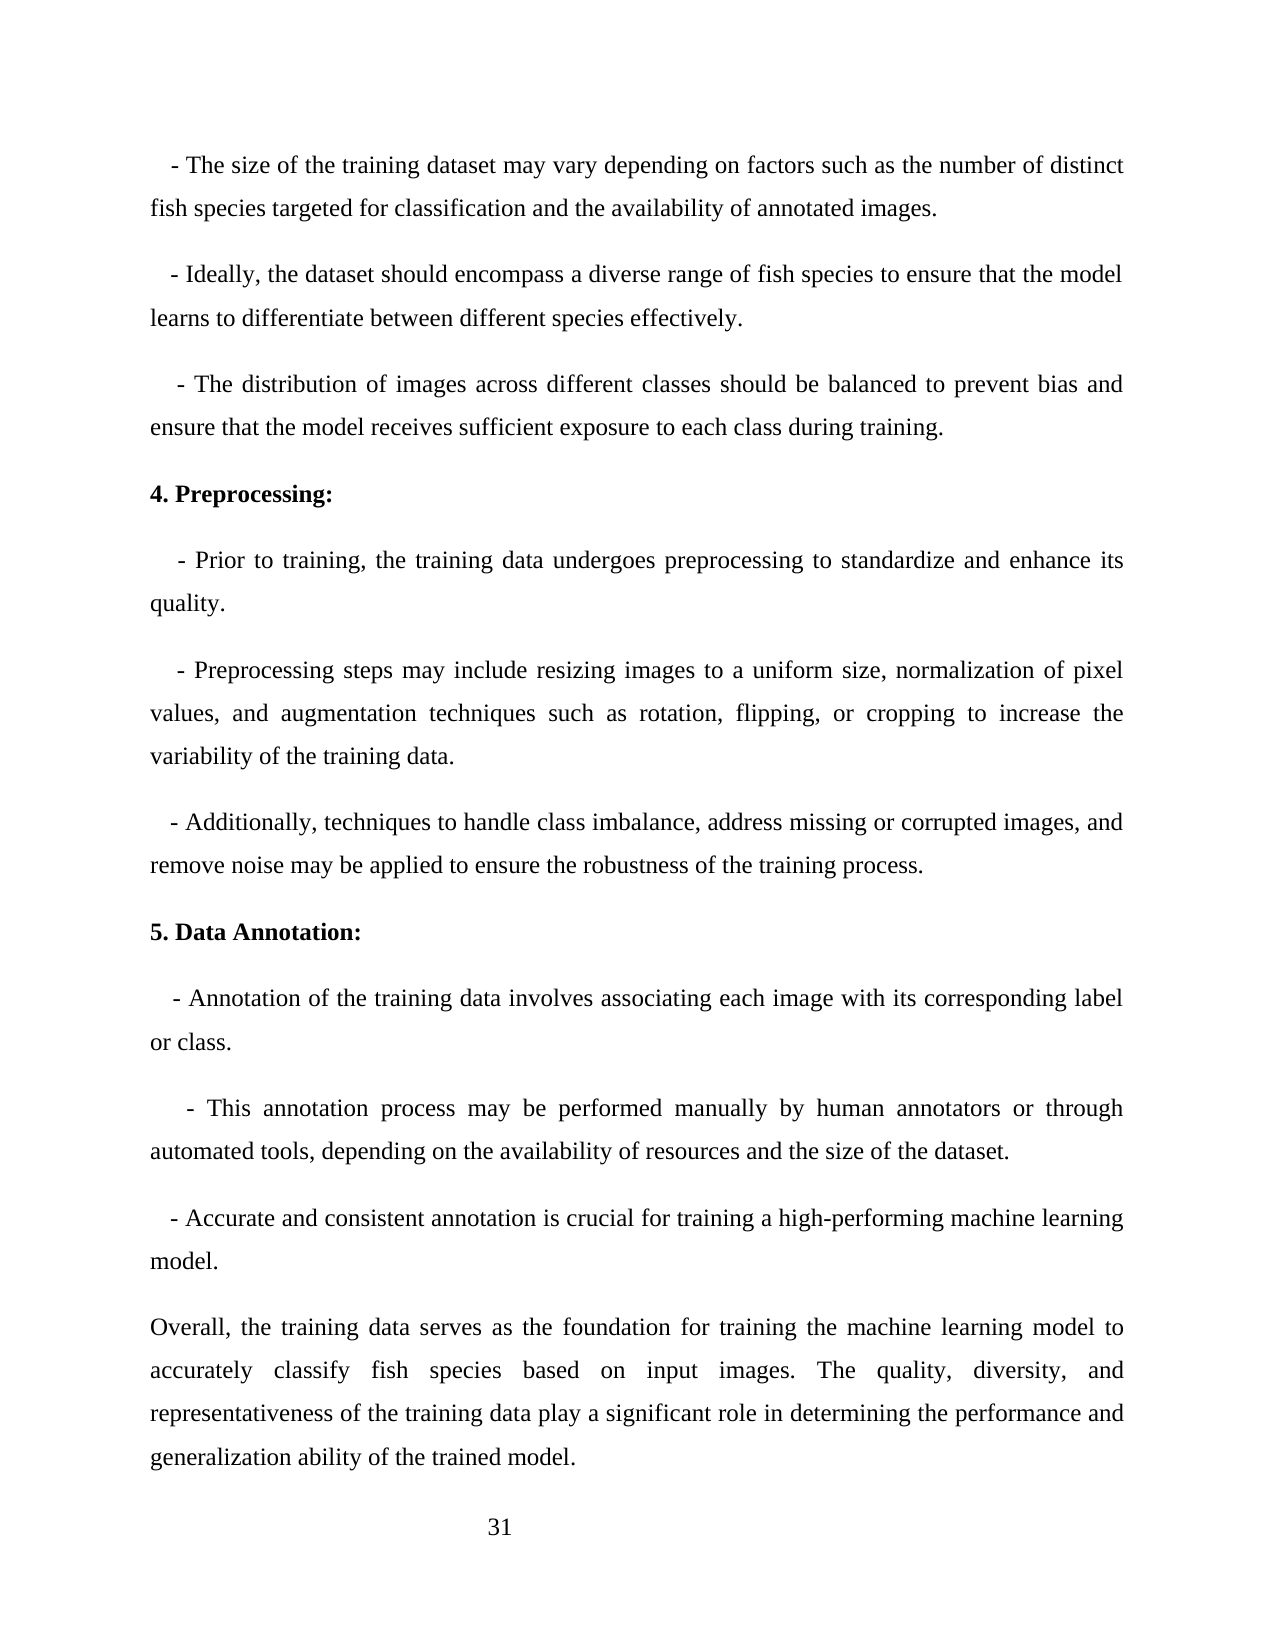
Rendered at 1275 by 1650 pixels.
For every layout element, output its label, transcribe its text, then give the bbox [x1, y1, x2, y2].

text - The distribution of images across different classes should be balanced to prevent bias and ensure that the model receives sufficient exposure to each class during training. [150, 369, 1125, 441]
text - This annotation process may be performed manually by human annotators or through automated tools, depending on the availability of resources and the size of the dataset. [150, 1093, 1125, 1165]
text 4. Preprocessing: [150, 479, 1125, 507]
text Overall, the training data serves as the foundation for training the machine learning model to accurately classify fish species based on input images. The quality, diversity, and representativeness of the training data play a significant role in determining the performance and generalization ability of the trained model. [150, 1312, 1125, 1470]
text - Ideally, the dataset should encompass a diverse range of fish species to ensure that the model learns to differentiate between different species effectively. [150, 259, 1125, 331]
text - Annotation of the training data involves associating each image with its corresponding label or class. [150, 983, 1125, 1055]
text 5. Data Annotation: [150, 917, 1125, 946]
text - Preprocessing steps may include resizing images to a uniform size, normalization of pixel values, and augmentation techniques such as rotation, flipping, or cropping to increase the variability of the training data. [150, 655, 1125, 770]
text - Accurate and consistent annotation is crucial for training a high-performing machine learning model. [150, 1203, 1125, 1274]
text - Prior to training, the training data undergoes preprocessing to standardize and enhance its quality. [150, 545, 1125, 617]
text - The size of the training dataset may vary depending on factors such as the number of distinct fish species targeted for classification and the availability of annotated images. [150, 150, 1125, 222]
text - Additionally, techniques to handle class imbalance, address missing or corrupted images, and remove noise may be applied to ensure the robustness of the training process. [150, 807, 1125, 879]
